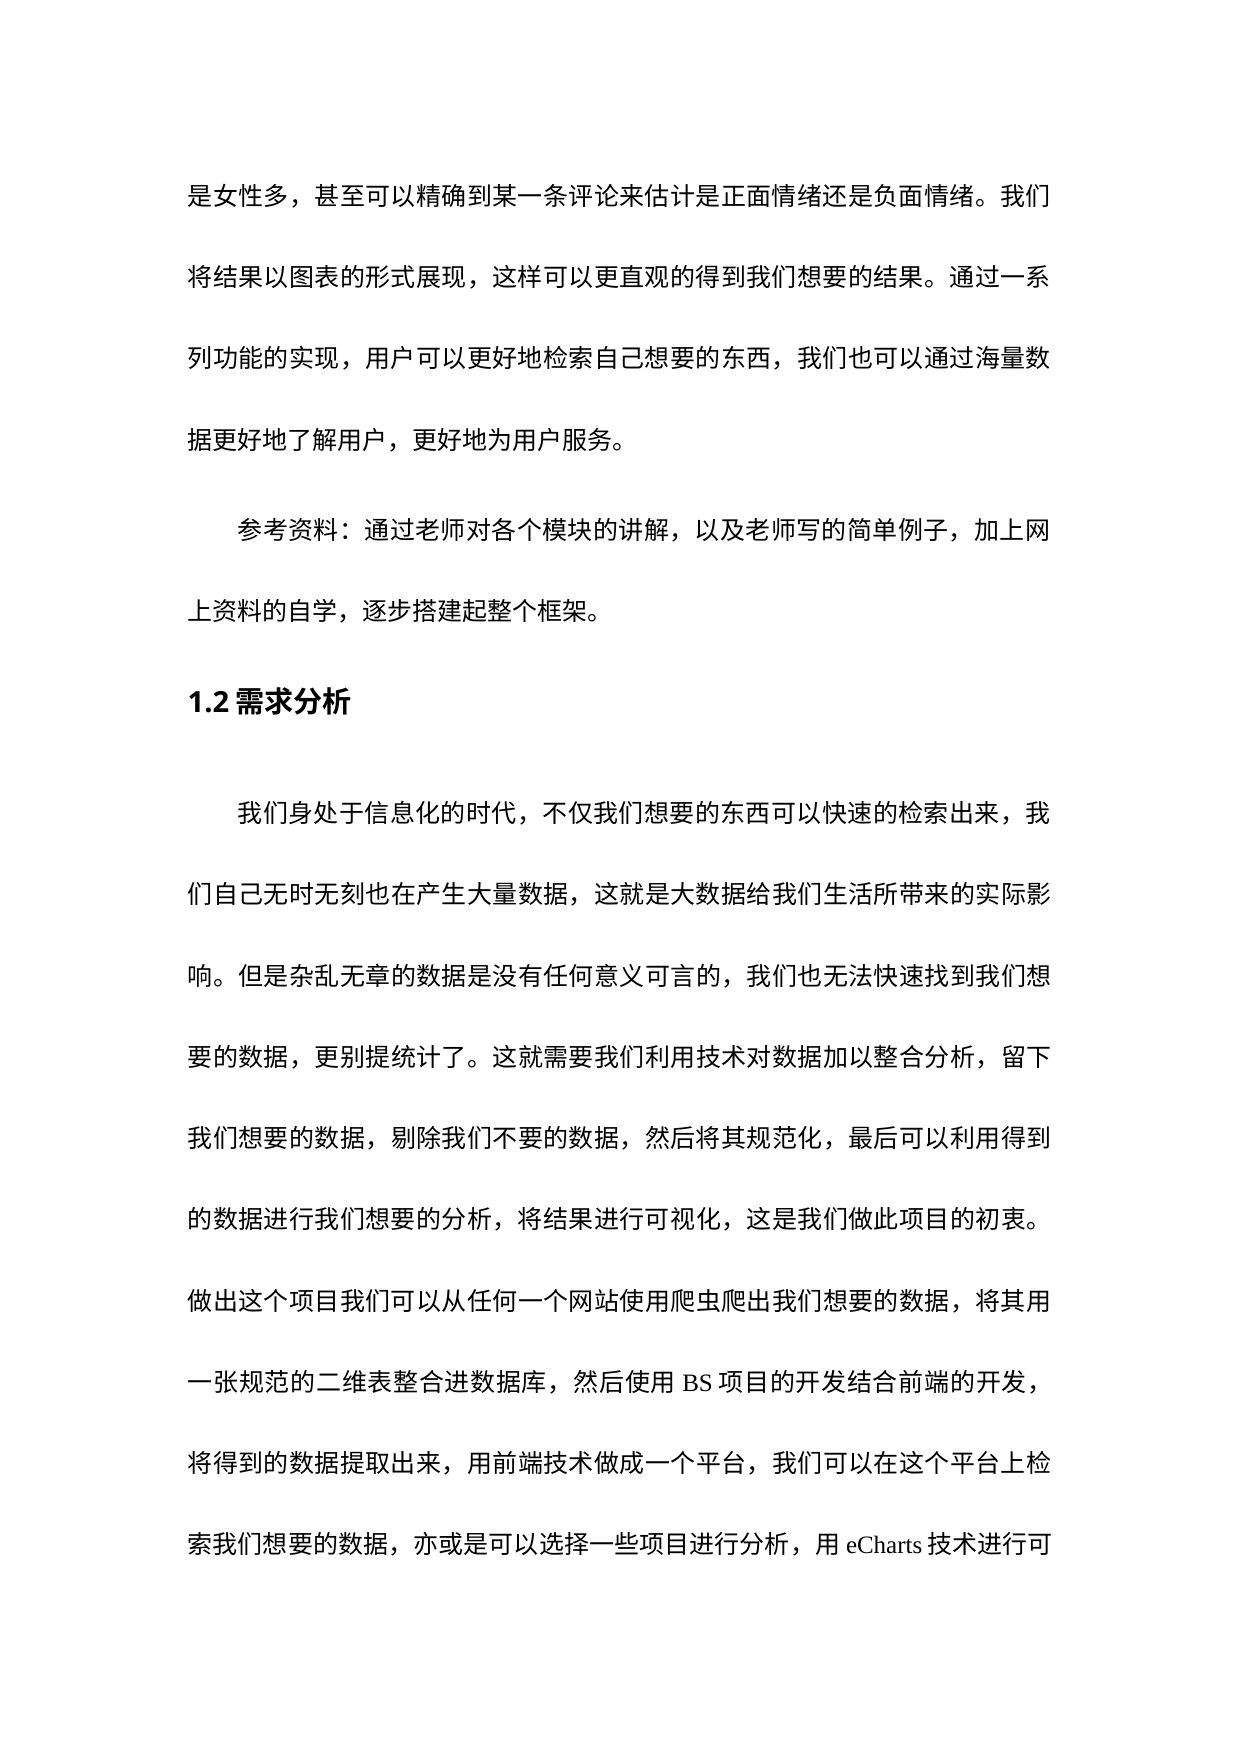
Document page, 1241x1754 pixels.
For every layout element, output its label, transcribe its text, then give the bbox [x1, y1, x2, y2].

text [187, 779, 1053, 1576]
text 参考资料：通过老师对各个模块的讲解，以及老师写的简单例子，加上网上资料的自学，逐步搭建起整个框架。 [187, 496, 1053, 642]
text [187, 162, 1053, 471]
subtitle 1.2需求分析 [187, 668, 1053, 733]
